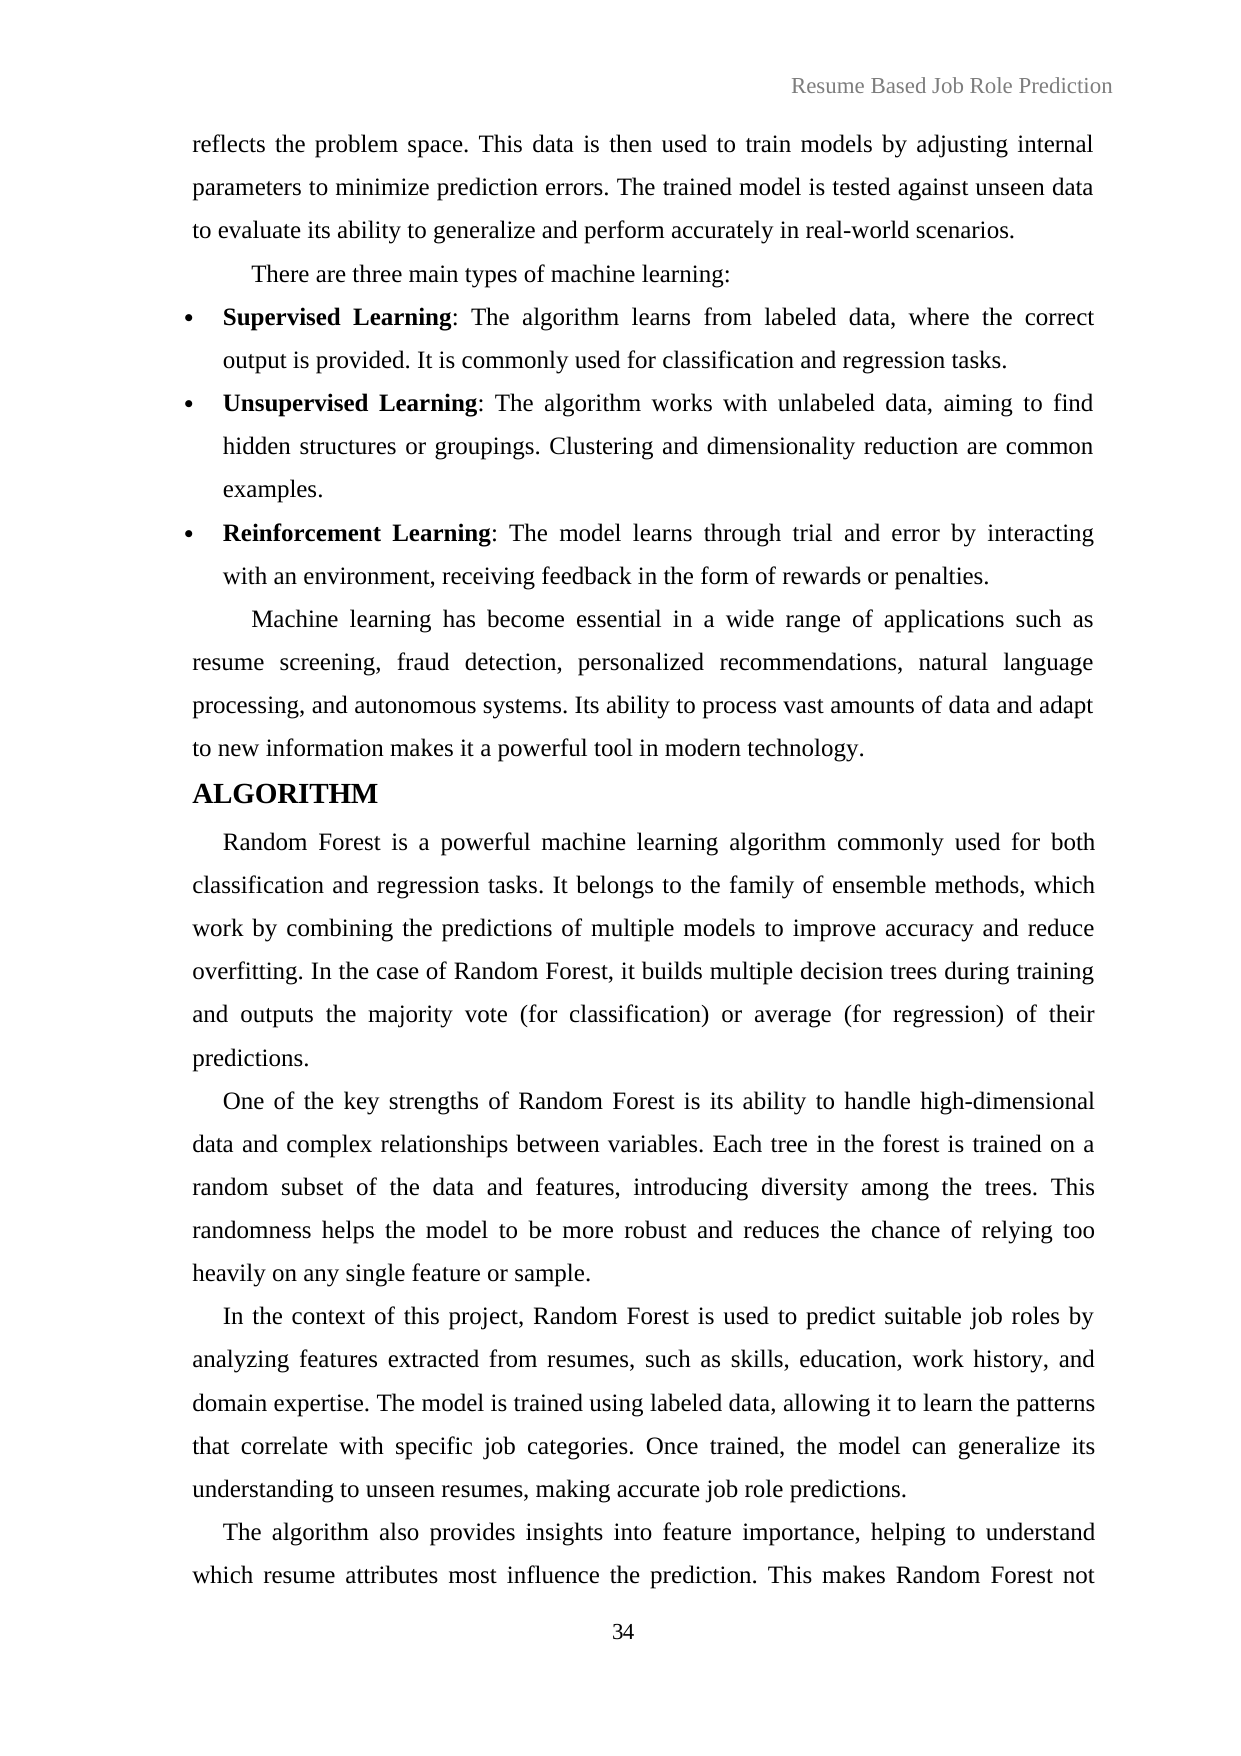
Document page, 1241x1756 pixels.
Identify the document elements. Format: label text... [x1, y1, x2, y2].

list Supervised Learning: The algorithm learns from labeled data, where the correct output is provided. It is commonly used for classification and regression tasks. [185, 302, 1094, 374]
text Machine learning has become essential in a wide range of applications such as resume screening, fraud detection, personalized recommendations, natural language processing, and autonomous systems. Its ability to process vast amounts of data and adapt to new information makes it a powerful tool in modern technology. [192, 604, 1094, 762]
text Random Forest is a powerful machine learning algorithm commonly used for both classification and regression tasks. It belongs to the family of ensemble methods, which work by combining the predictions of multiple models to improve accuracy and reduce overfitting. In the case of Random Forest, it builds multiple decision trees during training and outputs the majority vote (for classification) or average (for regression) of their predictions. [192, 827, 1096, 1071]
list Reinforcement Learning: The model learns through trial and error by interacting with an environment, receiving feedback in the form of rewards or penalties. [185, 518, 1094, 589]
text In the context of this project, Random Forest is used to predict suitable job roles by analyzing features extracted from resumes, such as skills, education, work history, and domain expertise. The model is trained using labeled data, allowing it to learn the patterns that correlate with specific job categories. Once trained, the model can generalize its understanding to unseen resumes, making accurate job role predictions. [192, 1301, 1096, 1503]
text One of the key strengths of Random Forest is its ability to handle high-dimensional data and complex relationships between variables. Each tree in the forest is trained on a random subset of the data and features, introducing diversity among the trees. This randomness helps the model to be more robust and reduces the chance of relying too heavily on any single feature or sample. [192, 1086, 1096, 1287]
list Unsupervised Learning: The algorithm works with unlabeled data, aiming to find hidden structures or groupings. Clustering and dimensionality reduction are common examples. [185, 388, 1094, 503]
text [192, 129, 1094, 244]
text There are three main types of machine learning: [192, 259, 1094, 287]
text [192, 1517, 1096, 1589]
subtitle ALGORITHM [192, 777, 1107, 810]
